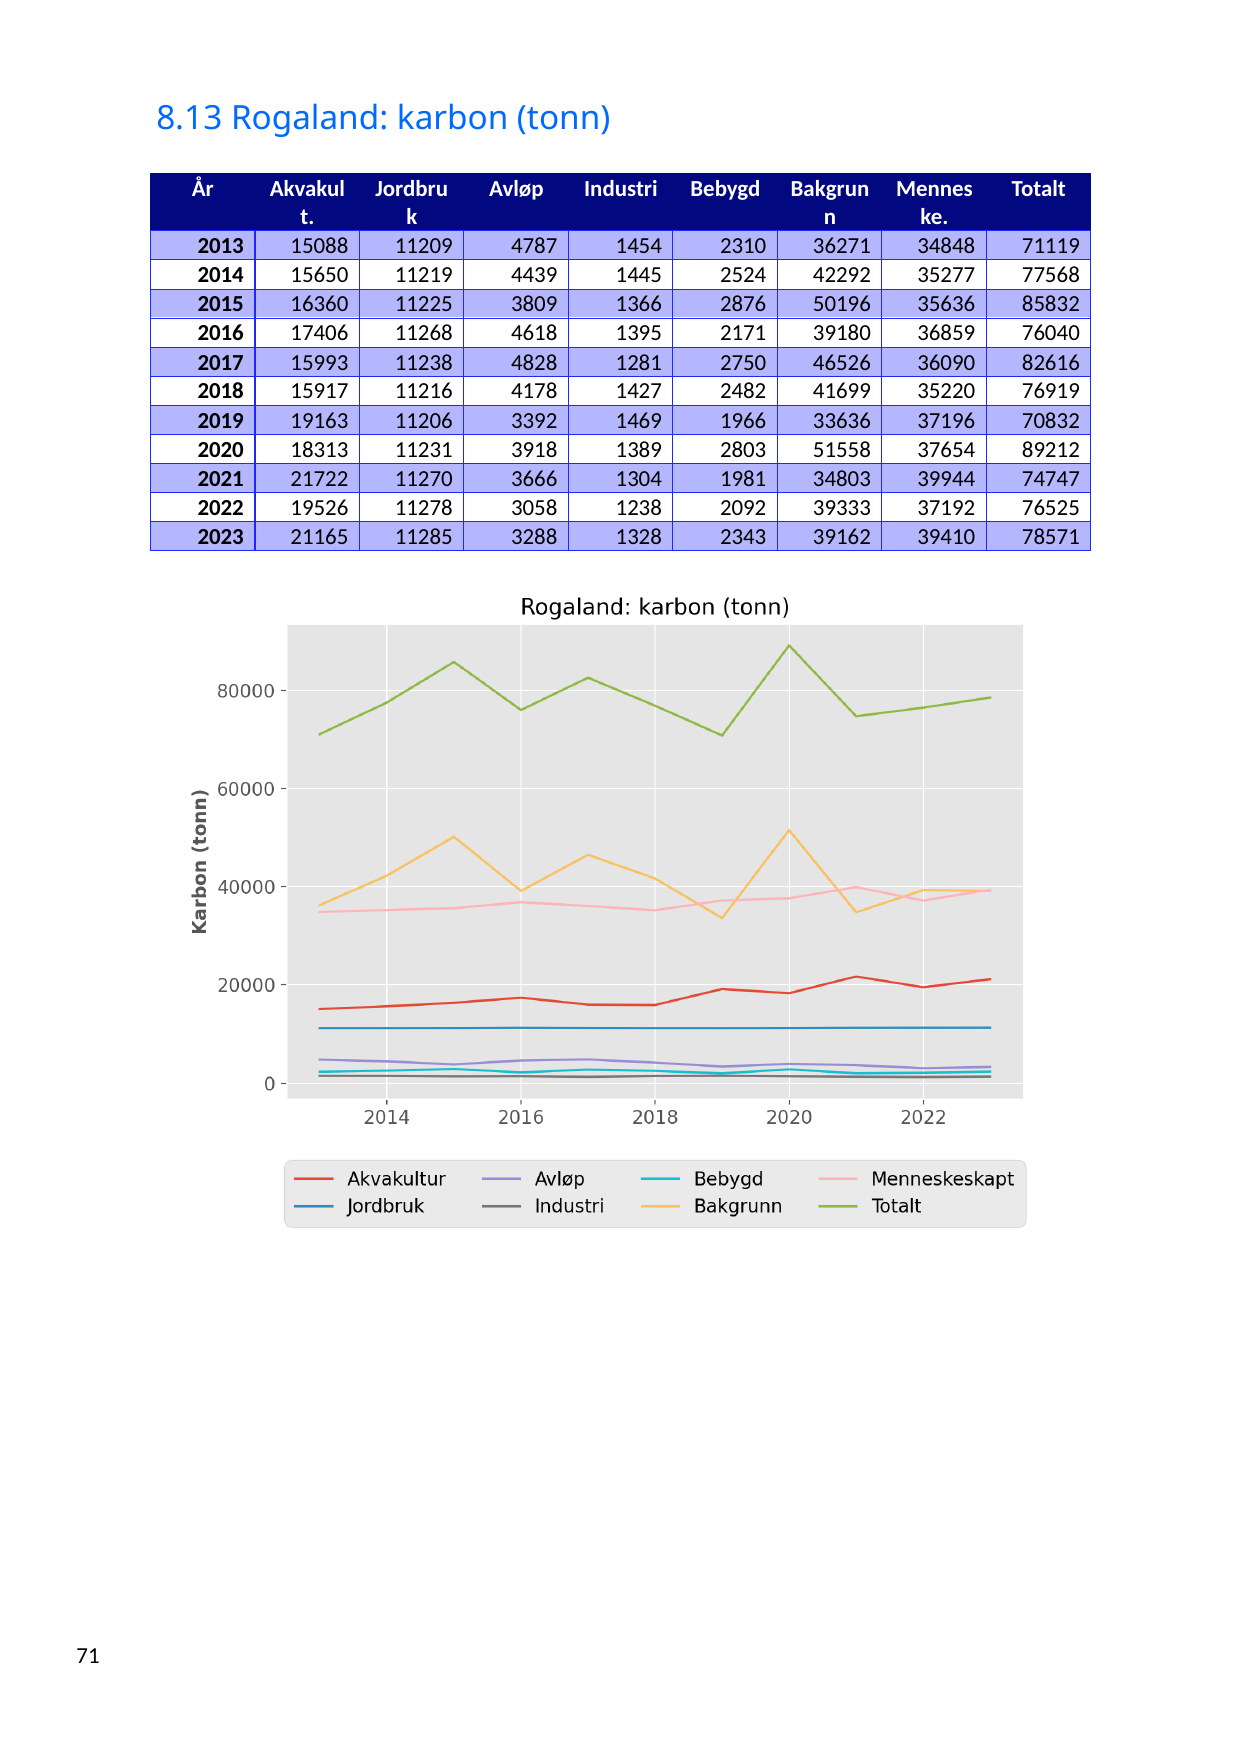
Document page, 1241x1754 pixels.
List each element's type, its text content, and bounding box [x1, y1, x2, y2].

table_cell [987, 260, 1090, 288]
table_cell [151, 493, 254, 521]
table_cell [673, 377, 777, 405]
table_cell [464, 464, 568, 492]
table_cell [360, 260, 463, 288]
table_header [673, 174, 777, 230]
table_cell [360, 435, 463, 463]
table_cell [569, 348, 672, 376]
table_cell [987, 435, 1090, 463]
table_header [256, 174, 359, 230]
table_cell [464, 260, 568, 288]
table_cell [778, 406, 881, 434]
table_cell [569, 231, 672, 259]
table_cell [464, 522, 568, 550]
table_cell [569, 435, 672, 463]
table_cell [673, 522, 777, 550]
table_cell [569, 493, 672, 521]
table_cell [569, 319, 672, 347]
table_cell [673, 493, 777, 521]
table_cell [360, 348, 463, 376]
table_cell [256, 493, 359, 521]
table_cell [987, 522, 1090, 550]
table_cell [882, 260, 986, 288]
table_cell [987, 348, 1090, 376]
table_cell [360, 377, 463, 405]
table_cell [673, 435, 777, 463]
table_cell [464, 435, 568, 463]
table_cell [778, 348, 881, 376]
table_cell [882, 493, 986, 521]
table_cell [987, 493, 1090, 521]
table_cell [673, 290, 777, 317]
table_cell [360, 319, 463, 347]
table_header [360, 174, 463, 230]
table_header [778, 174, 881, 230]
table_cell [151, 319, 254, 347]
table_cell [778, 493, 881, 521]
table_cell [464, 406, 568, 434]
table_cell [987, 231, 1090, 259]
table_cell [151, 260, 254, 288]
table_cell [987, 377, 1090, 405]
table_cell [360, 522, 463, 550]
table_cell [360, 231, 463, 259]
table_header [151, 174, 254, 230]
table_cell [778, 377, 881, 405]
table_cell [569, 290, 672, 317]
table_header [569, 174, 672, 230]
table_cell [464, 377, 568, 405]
subtitle Rogaland: karbon (tonn) [156, 94, 1090, 139]
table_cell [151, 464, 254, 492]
picture [177, 581, 1063, 1246]
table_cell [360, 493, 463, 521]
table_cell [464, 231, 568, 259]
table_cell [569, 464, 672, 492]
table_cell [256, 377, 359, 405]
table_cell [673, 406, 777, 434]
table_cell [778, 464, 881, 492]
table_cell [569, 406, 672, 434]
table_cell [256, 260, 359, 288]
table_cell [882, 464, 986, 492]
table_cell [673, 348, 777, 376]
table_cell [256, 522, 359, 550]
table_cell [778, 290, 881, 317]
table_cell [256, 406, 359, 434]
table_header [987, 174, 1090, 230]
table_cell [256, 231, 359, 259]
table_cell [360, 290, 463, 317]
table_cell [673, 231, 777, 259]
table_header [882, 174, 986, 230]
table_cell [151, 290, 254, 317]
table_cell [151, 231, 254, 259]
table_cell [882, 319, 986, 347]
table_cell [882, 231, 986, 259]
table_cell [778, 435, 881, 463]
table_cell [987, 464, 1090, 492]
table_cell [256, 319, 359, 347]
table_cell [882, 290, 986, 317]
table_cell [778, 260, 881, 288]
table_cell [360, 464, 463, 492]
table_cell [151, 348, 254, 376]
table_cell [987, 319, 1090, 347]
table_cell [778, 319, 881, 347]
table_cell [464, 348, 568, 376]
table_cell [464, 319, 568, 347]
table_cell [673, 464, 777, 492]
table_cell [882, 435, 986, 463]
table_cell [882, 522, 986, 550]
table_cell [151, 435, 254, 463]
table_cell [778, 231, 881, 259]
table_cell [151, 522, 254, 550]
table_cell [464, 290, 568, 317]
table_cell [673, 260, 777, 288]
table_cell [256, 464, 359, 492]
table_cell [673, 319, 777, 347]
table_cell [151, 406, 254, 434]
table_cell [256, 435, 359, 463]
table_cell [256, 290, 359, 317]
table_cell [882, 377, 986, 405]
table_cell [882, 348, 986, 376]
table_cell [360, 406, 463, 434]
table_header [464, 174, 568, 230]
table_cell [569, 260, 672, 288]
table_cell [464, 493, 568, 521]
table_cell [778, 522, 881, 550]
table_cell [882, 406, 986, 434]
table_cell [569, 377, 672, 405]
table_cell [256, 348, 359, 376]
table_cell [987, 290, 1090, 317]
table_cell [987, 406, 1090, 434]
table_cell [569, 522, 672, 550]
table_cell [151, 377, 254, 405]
